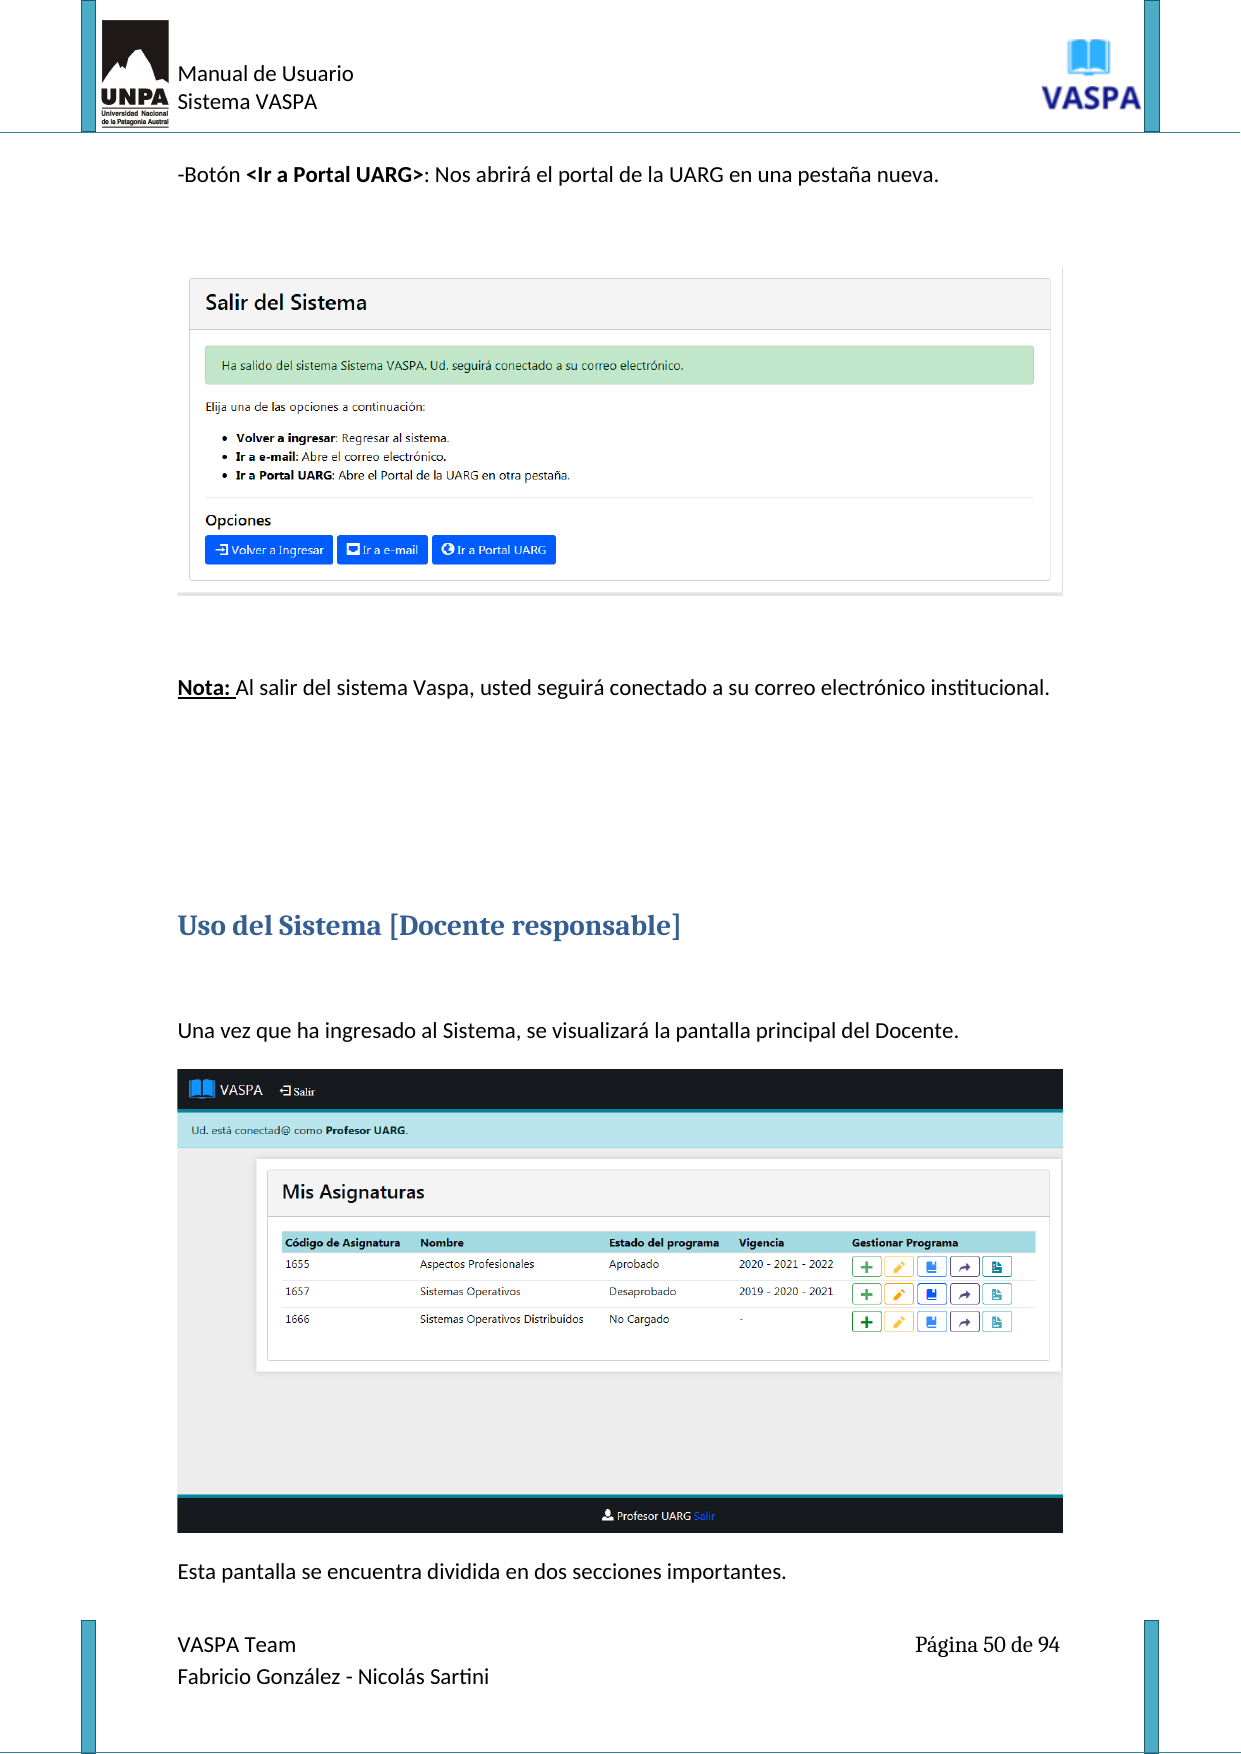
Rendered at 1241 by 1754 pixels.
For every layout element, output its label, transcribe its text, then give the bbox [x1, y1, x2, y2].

text Esta pantalla se encuentra dividida en dos secciones importantes. [177, 1557, 1063, 1585]
picture [177, 266, 1063, 596]
text Nota: Al salir del sistema Vaspa, usted seguirá conectado a su correo electrónico institucional. [177, 673, 1063, 701]
picture [1036, 19, 1146, 129]
picture [177, 1069, 1063, 1533]
text -Botón <Ir a Portal UARG>: Nos abrirá el portal de la UARG en una pestaña nueva. [177, 160, 1063, 188]
picture [100, 18, 170, 129]
text Una vez que ha ingresado al Sistema, se visualizará la pantalla principal del Docente. [177, 1017, 1063, 1044]
text Uso del Sistema [Docente responsable] [177, 909, 1063, 943]
